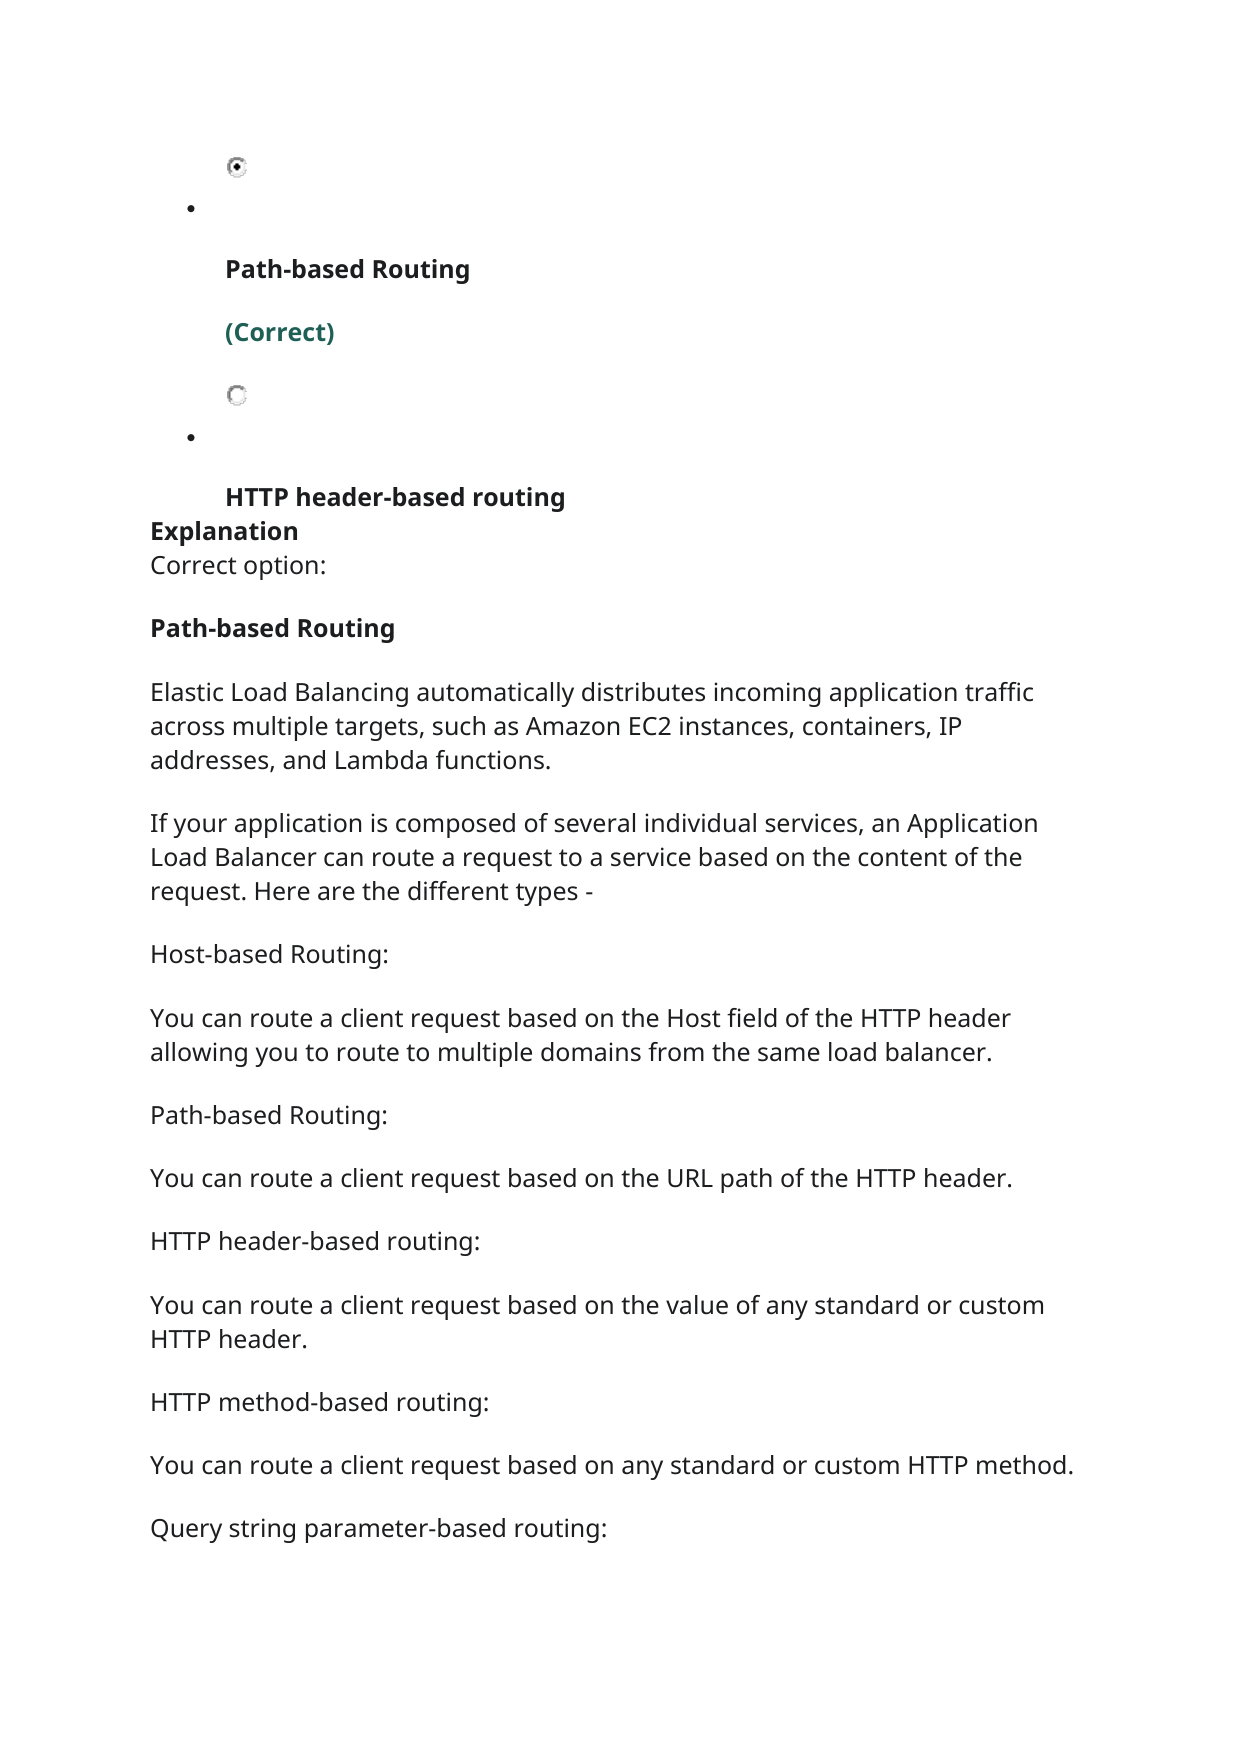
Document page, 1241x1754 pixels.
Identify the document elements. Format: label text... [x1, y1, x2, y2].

text You can route a client request based on the Host field of the HTTP header allowing you to route to multiple domains from the same load balancer. [150, 1000, 1090, 1068]
text You can route a client request based on the value of any standard or custom HTTP header. [150, 1287, 1090, 1355]
text HTTP header-based routing [225, 480, 1090, 514]
text HTTP method-based routing: [150, 1384, 1090, 1419]
text Query string parameter-based routing: [150, 1511, 1090, 1545]
text If your application is composed of several individual services, an Application Load Balancer can route a request to a service based on the content of the request. Here are the different types - [150, 806, 1090, 908]
text Path-based Routing [150, 611, 1090, 645]
text Elastic Load Balancing automatically distributes incoming application traffic across multiple targets, such as Amazon EC2 instances, containers, IP addresses, and Lambda functions. [150, 674, 1090, 777]
text Correct option: [150, 548, 1090, 582]
text (Correct) [225, 315, 1090, 349]
text You can route a client request based on the URL path of the HTTP header. [150, 1161, 1090, 1195]
text Explanation [150, 514, 1090, 548]
text Path-based Routing [225, 252, 1090, 286]
text You can route a client request based on any standard or custom HTTP method. [150, 1448, 1090, 1482]
text Host-based Routing: [150, 937, 1090, 971]
text Path-based Routing: [150, 1098, 1090, 1132]
text HTTP header-based routing: [150, 1224, 1090, 1258]
